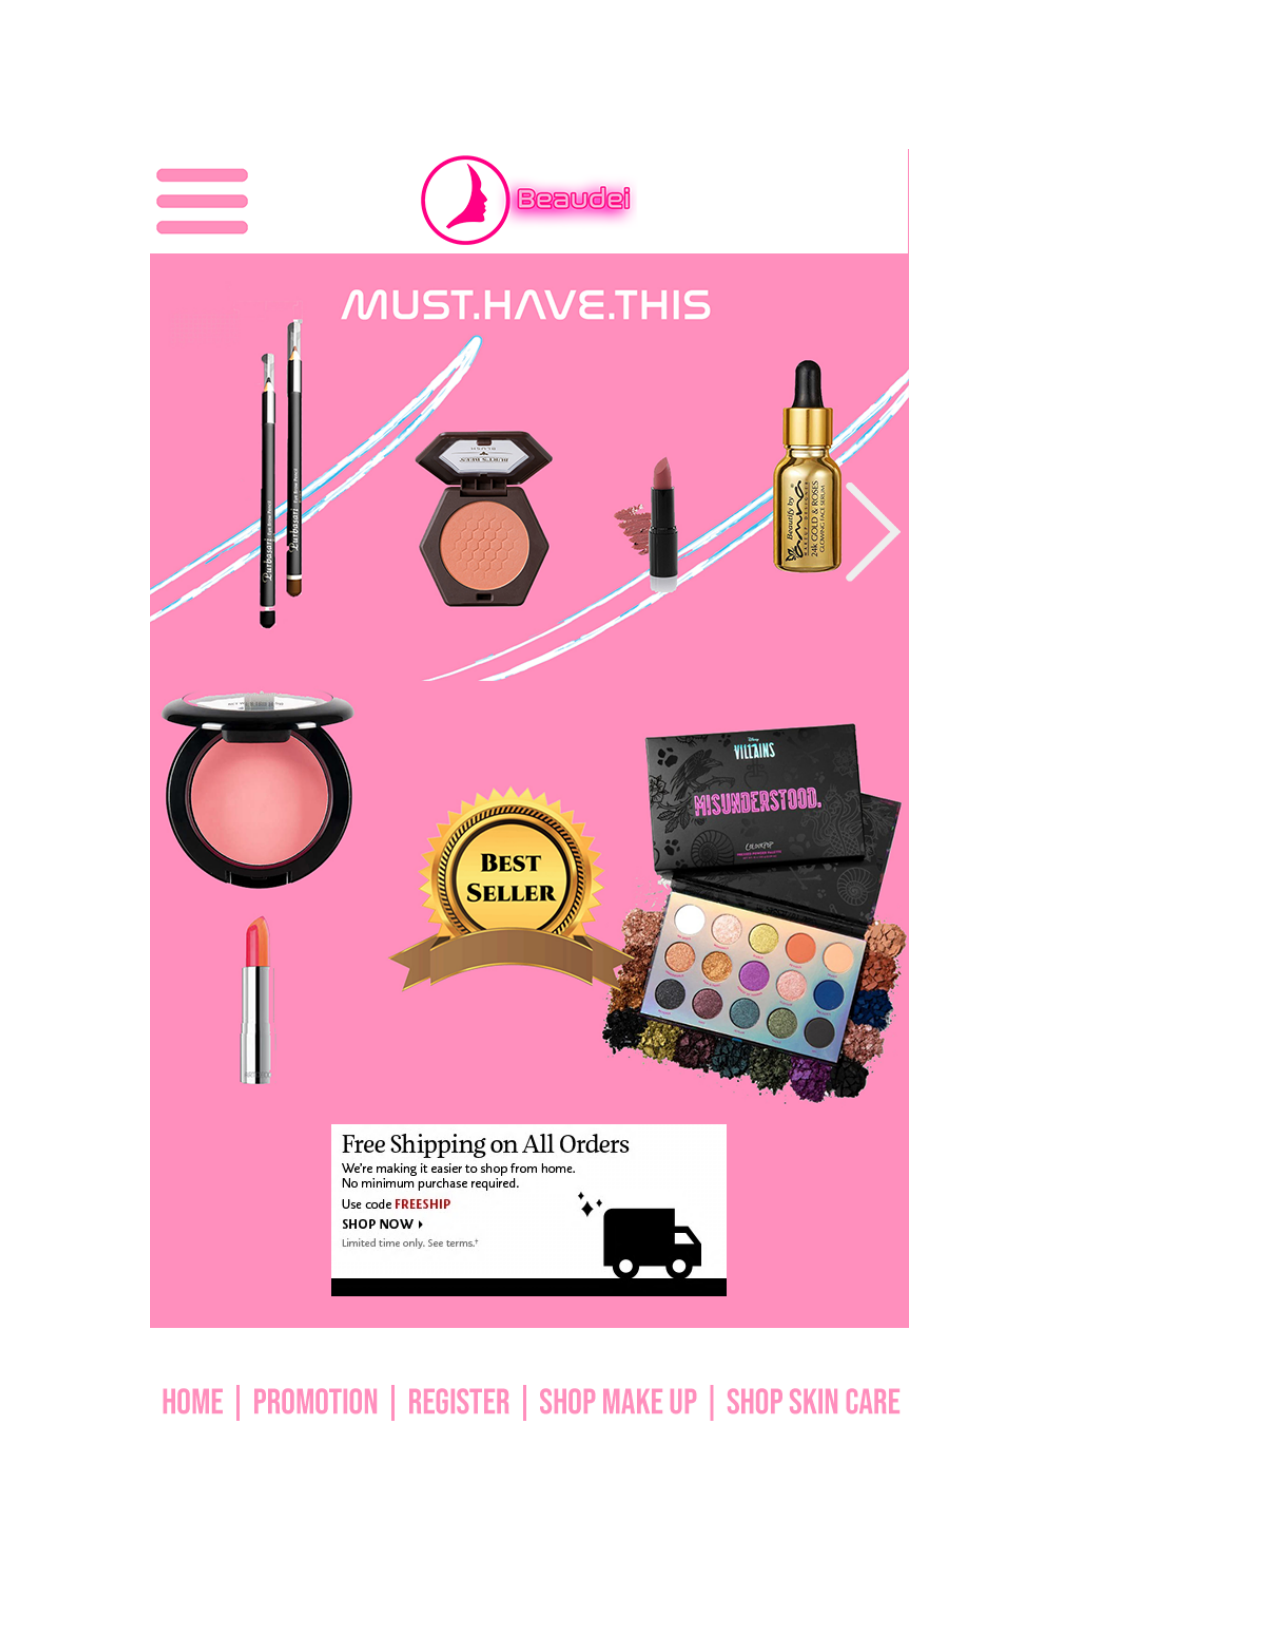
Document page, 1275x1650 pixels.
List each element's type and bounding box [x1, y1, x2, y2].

picture [150, 149, 909, 1500]
